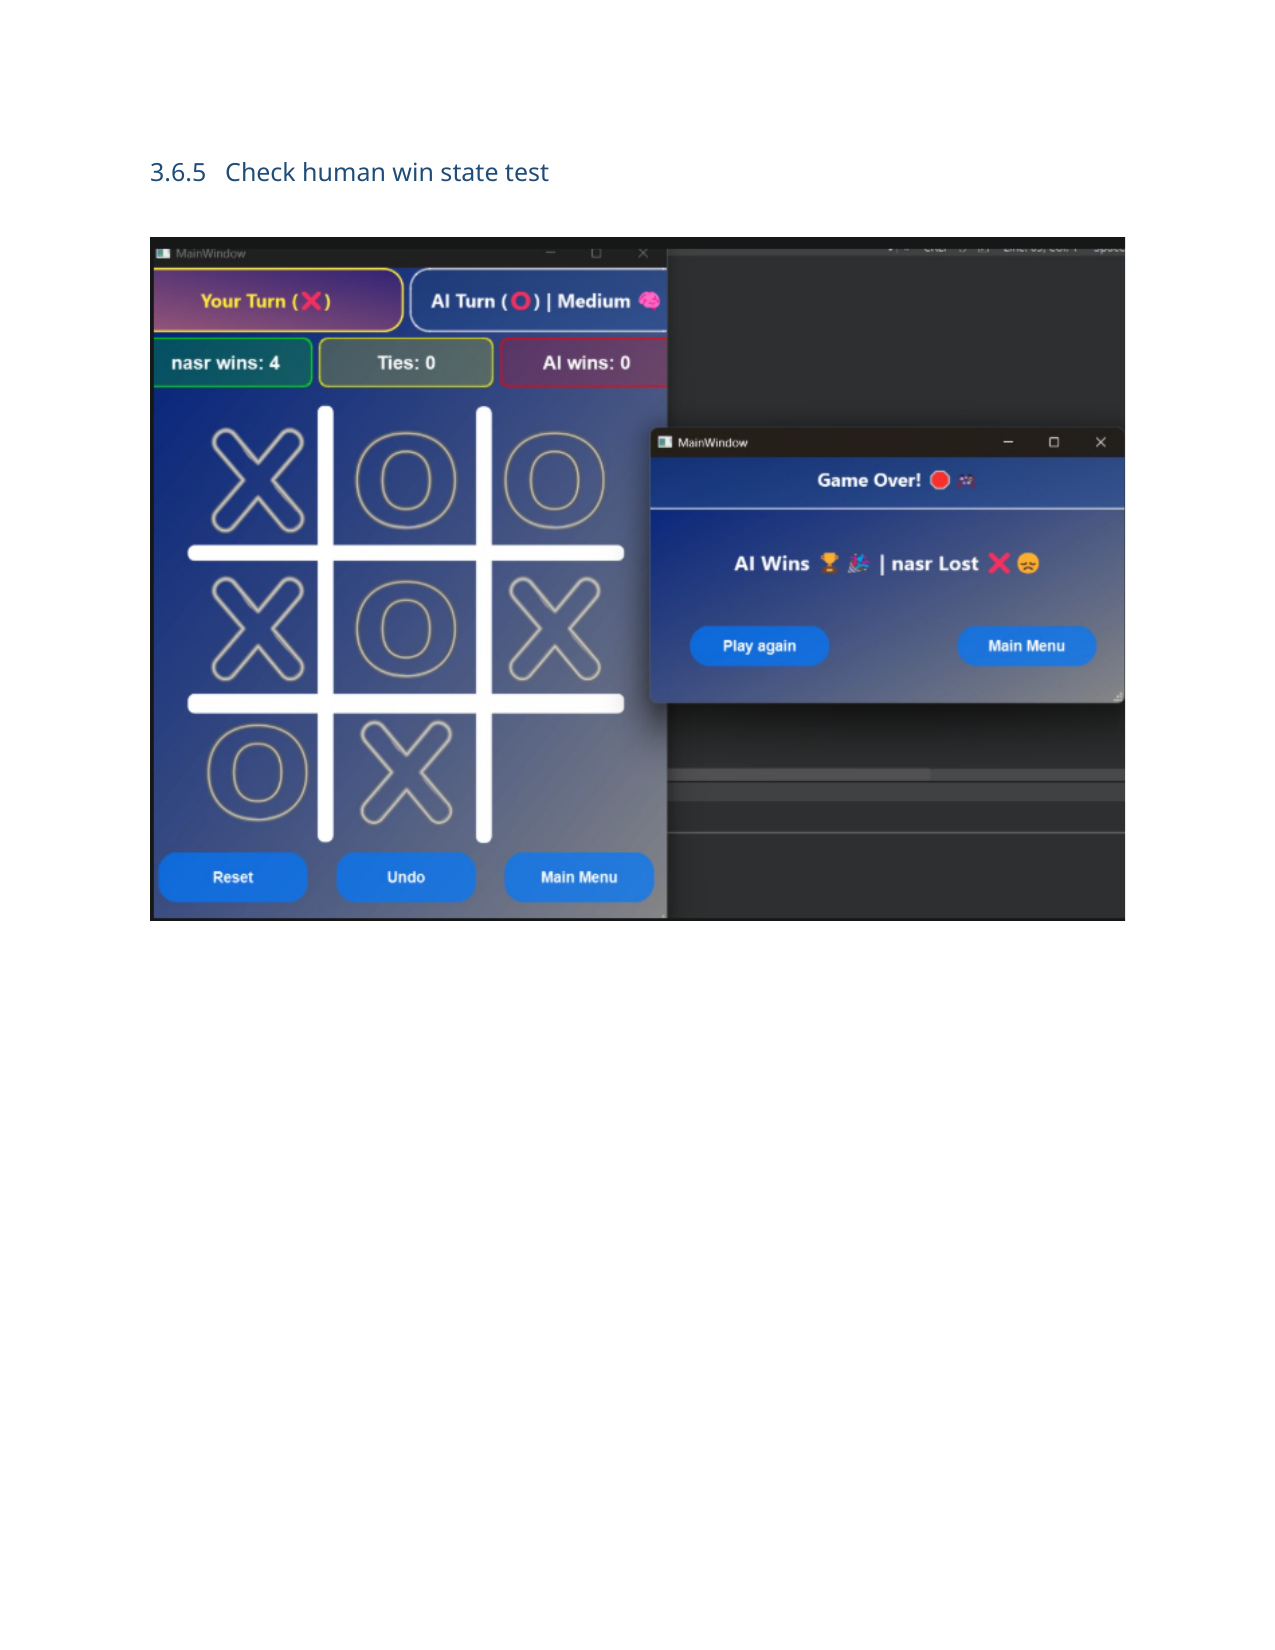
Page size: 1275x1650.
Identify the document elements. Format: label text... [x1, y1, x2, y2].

subtitle Check human win state test [150, 154, 1125, 188]
picture [150, 237, 1125, 921]
